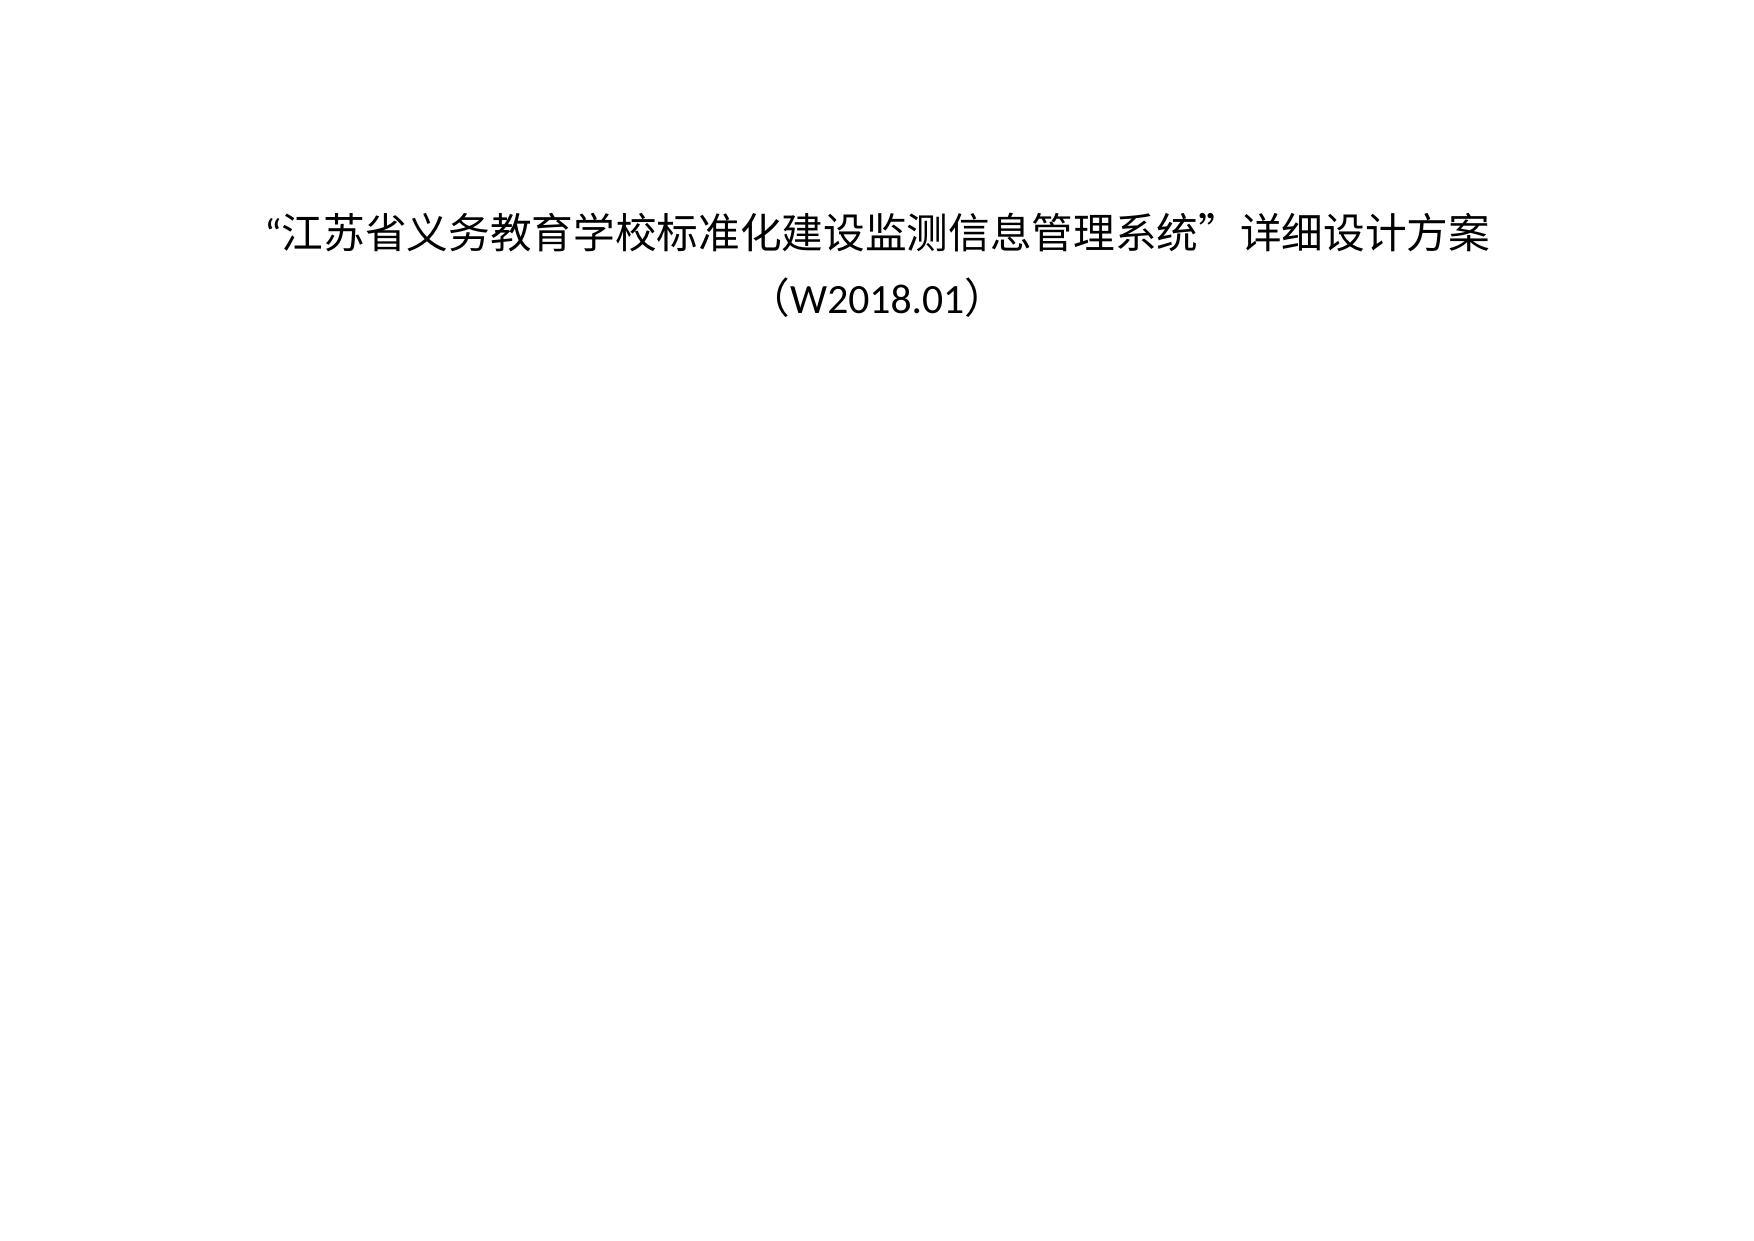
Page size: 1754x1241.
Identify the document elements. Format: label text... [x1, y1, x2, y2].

text “江苏省义务教育学校标准化建设监测信息管理系统”详细设计方案（W2018.01） [150, 198, 1604, 328]
